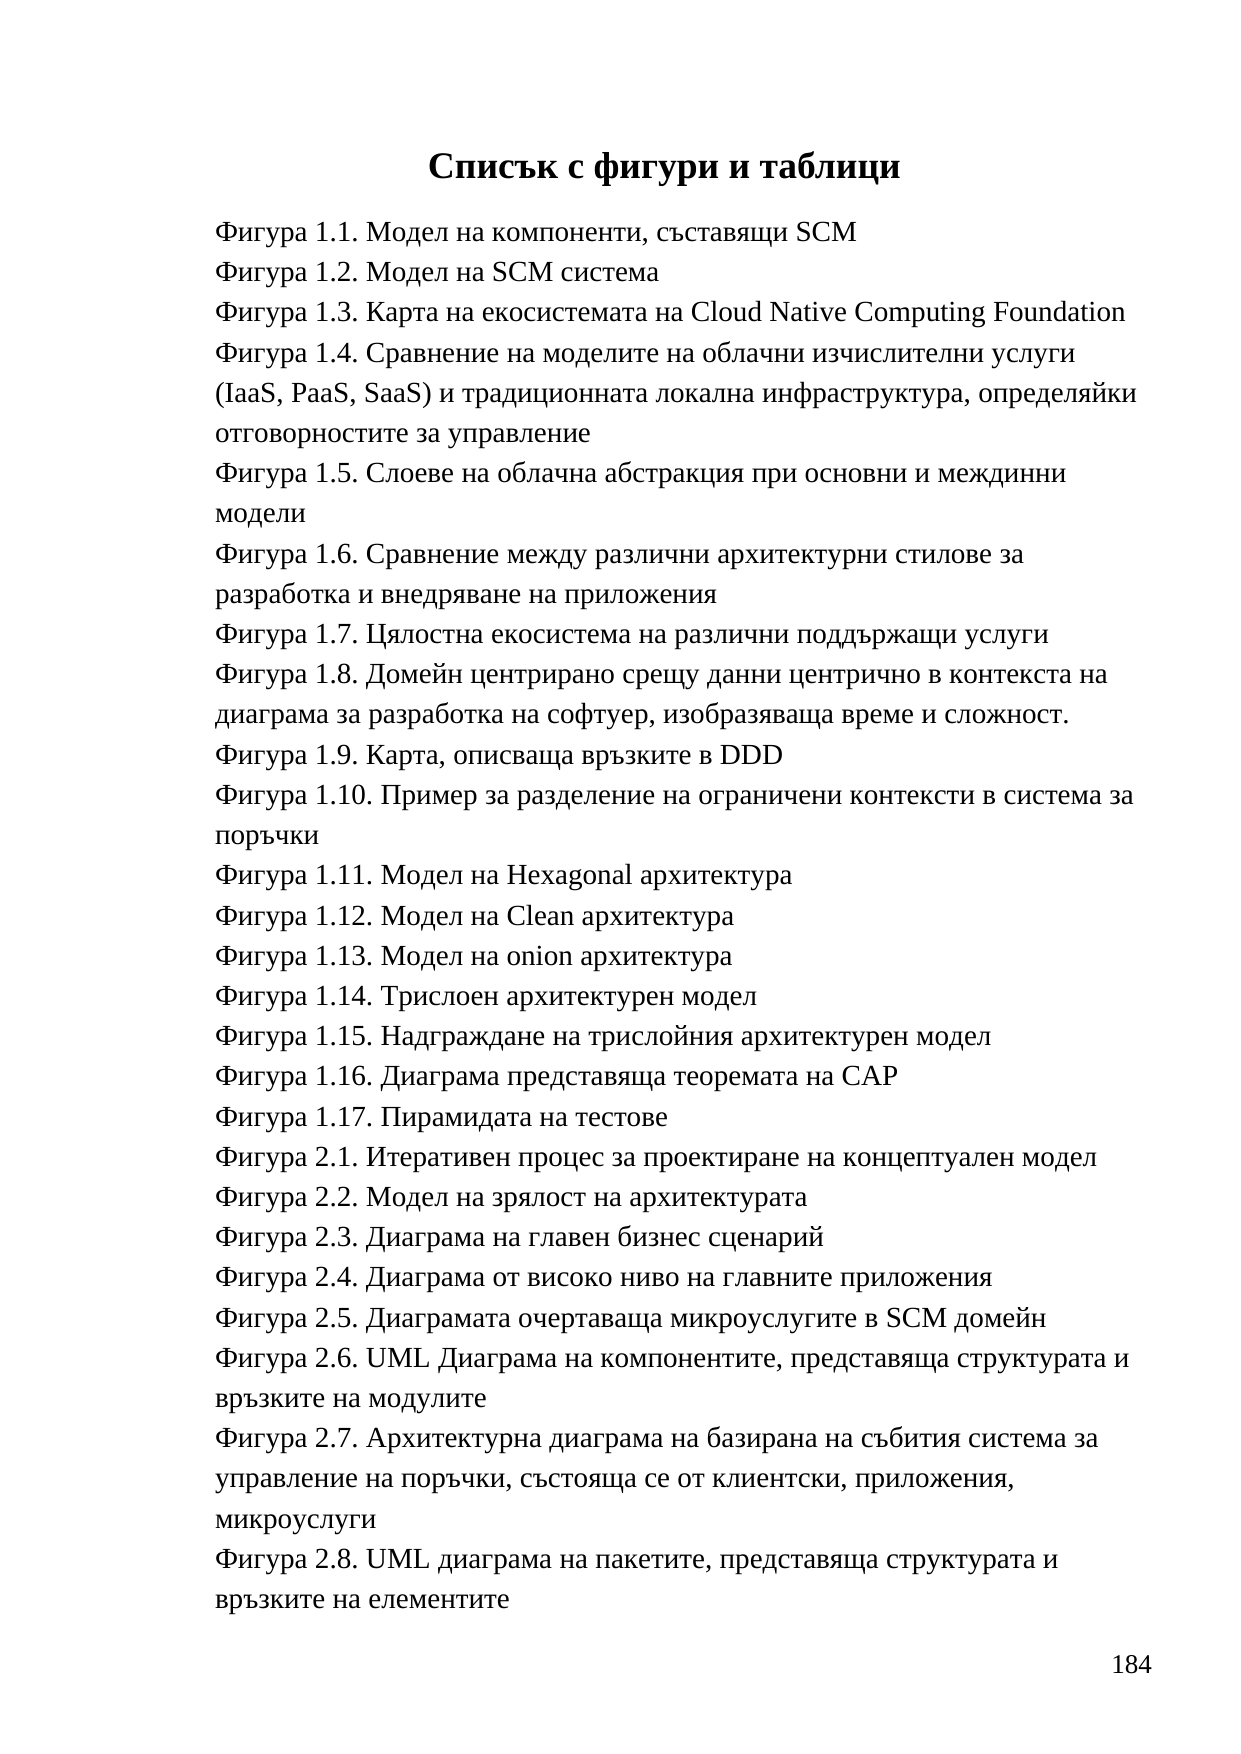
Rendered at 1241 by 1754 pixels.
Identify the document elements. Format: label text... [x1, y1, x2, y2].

text Фигура 1.13. Модел на onion архитектурa [215, 938, 1152, 971]
text Фигура 2.5. Диаграмата очертаваща микроуслугите в SCM домейн [215, 1300, 1152, 1333]
text Фигура 2.3. Диаграма на главен бизнес сценарий [215, 1219, 1152, 1253]
text Фигура 1.8. Домейн центрирано срещу данни центрично в контекста на диаграма за разработка на софтуер, изобразяваща време и сложност. [215, 656, 1152, 730]
text Фигура 1.1. Модел на компоненти, съставящи SCM [215, 214, 1152, 248]
text Фигура 1.5. Слоеве на облачна абстракция при основни и междинни модели [215, 455, 1152, 529]
text Фигура 2.8. UML диаграма на пакетите, представяща структурата и връзките на елементите [215, 1541, 1152, 1615]
text Фигура 1.16. Диаграма представяща теоремата на CAP [215, 1058, 1152, 1092]
text Фигура 1.7. Цялостна екосистема на различни поддържащи услуги [215, 616, 1152, 650]
text Фигура 1.10. Пример за разделение на ограничени контексти в система за поръчки [215, 777, 1152, 851]
subtitle Списък с фигури и таблици [177, 143, 1152, 186]
text Фигура 1.9. Карта, описваща връзките в DDD [215, 737, 1152, 770]
text Фигура 1.4. Сравнение на моделите на облачни изчислителни услуги (IaaS, PaaS, SaaS) и традиционната локална инфраструктура, определяйки отговорностите за управление [215, 335, 1152, 449]
text Фигура 1.6. Сравнение между различни архитектурни стилове за разработка и внедряване на приложения [215, 536, 1152, 609]
text Фигура 1.2. Модел на SCM система [215, 254, 1152, 288]
text Фигура 1.15. Надграждане на трислойния архитектурен модел [215, 1018, 1152, 1052]
text Фигура 2.4. Диаграма от високо ниво на главните приложения [215, 1259, 1152, 1293]
text Фигура 2.1. Итеративен процес за проектиране на концептуален модел [215, 1139, 1152, 1172]
text Фигура 1.3. Карта на екосистемата на Cloud Native Computing Foundation [215, 294, 1152, 328]
text Фигура 2.2. Модел на зрялост на архитектурата [215, 1179, 1152, 1213]
text Фигура 2.6. UML Диаграма на компонентите, представяща структурата и връзките на модулите [215, 1340, 1152, 1414]
text Фигура 1.11. Модел на Hexagonal архитектурa [215, 857, 1152, 891]
text Фигура 1.12. Модел на Clean архитектурa [215, 898, 1152, 931]
text Фигура 2.7. Архитектурна диаграма на базирана на събития система за управление на поръчки, състояща се от клиентски, приложения, микроуслуги [215, 1420, 1152, 1534]
text Фигура 1.17. Пирамидата на тестове [215, 1099, 1152, 1132]
text Фигура 1.14. Трислоен архитектурен модел [215, 978, 1152, 1012]
